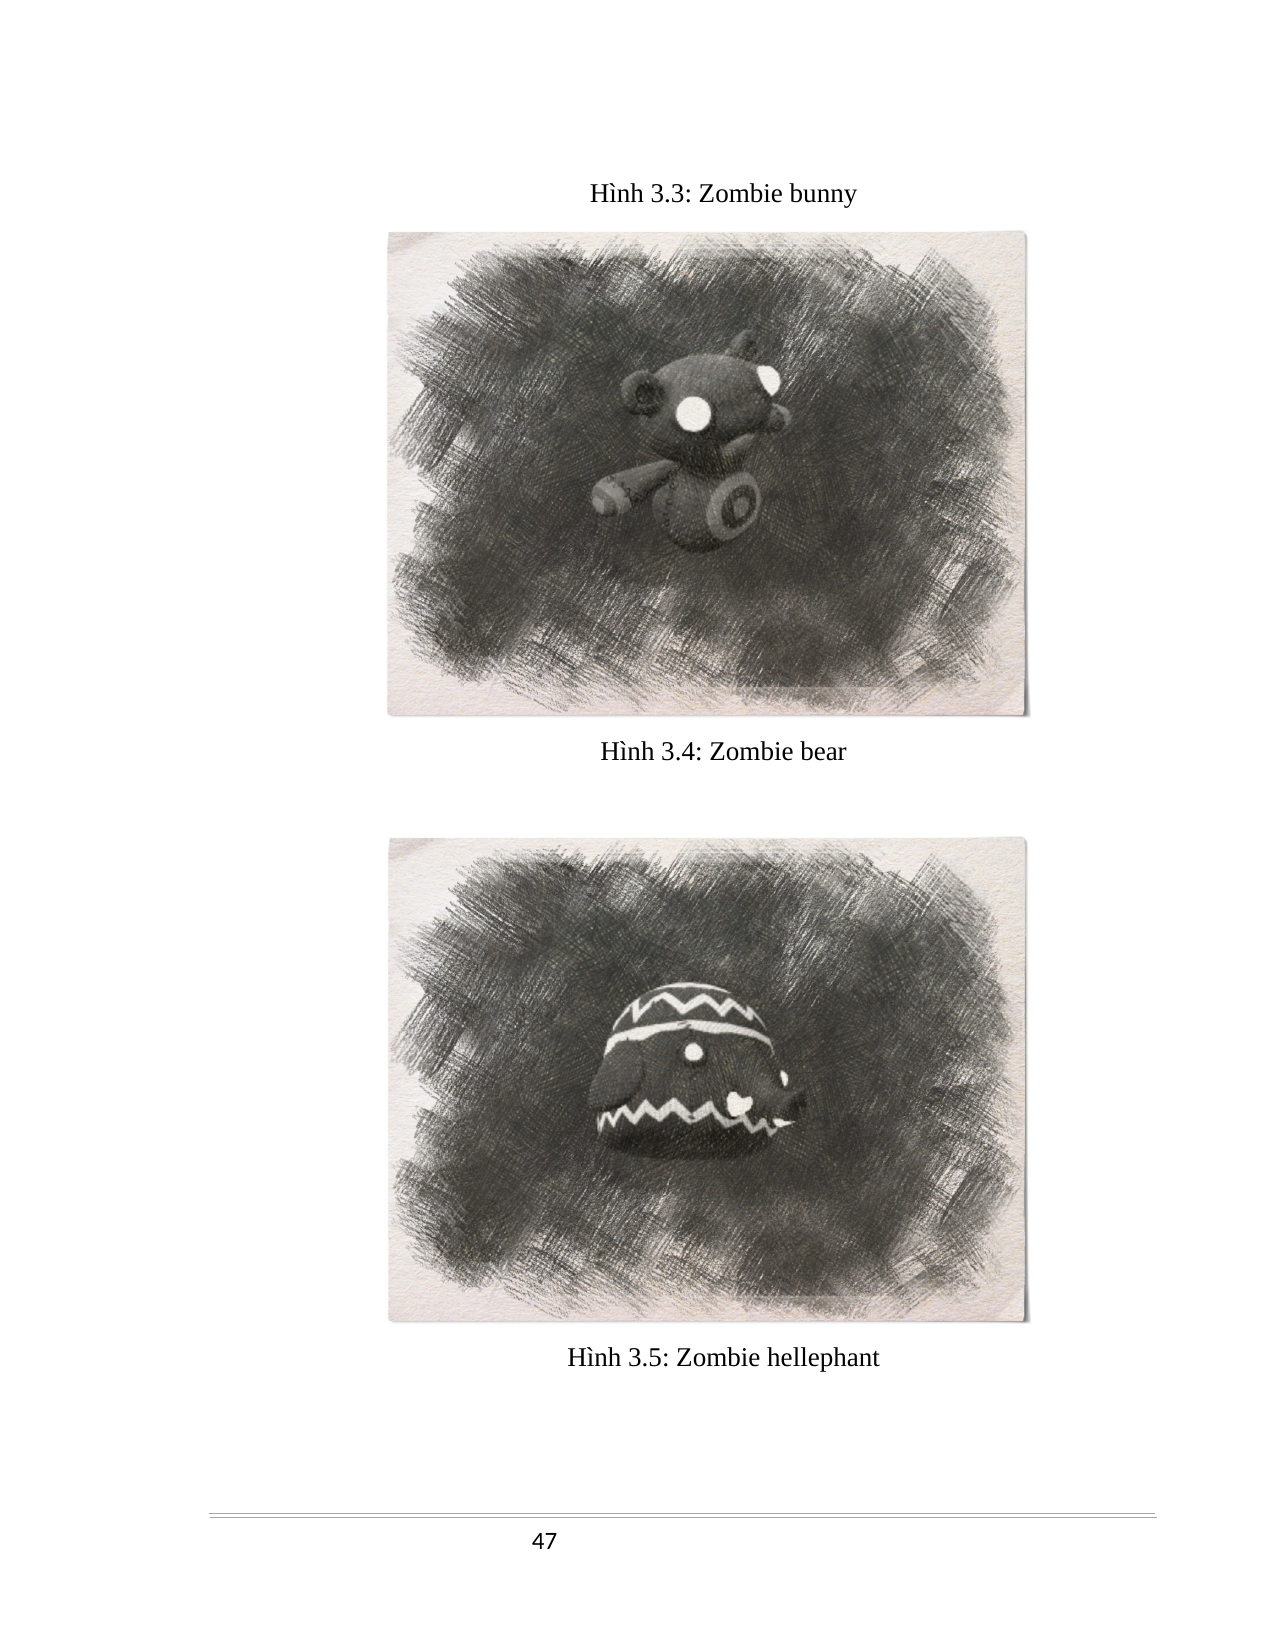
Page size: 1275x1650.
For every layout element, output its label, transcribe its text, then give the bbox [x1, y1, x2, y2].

text Hình 3.5: Zombie hellephant [290, 1341, 1157, 1372]
text Hình 3.4: Zombie bear [290, 735, 1157, 767]
text Hình 3.3: Zombie bunny [290, 177, 1157, 208]
picture [378, 227, 1035, 719]
picture [379, 833, 1035, 1325]
